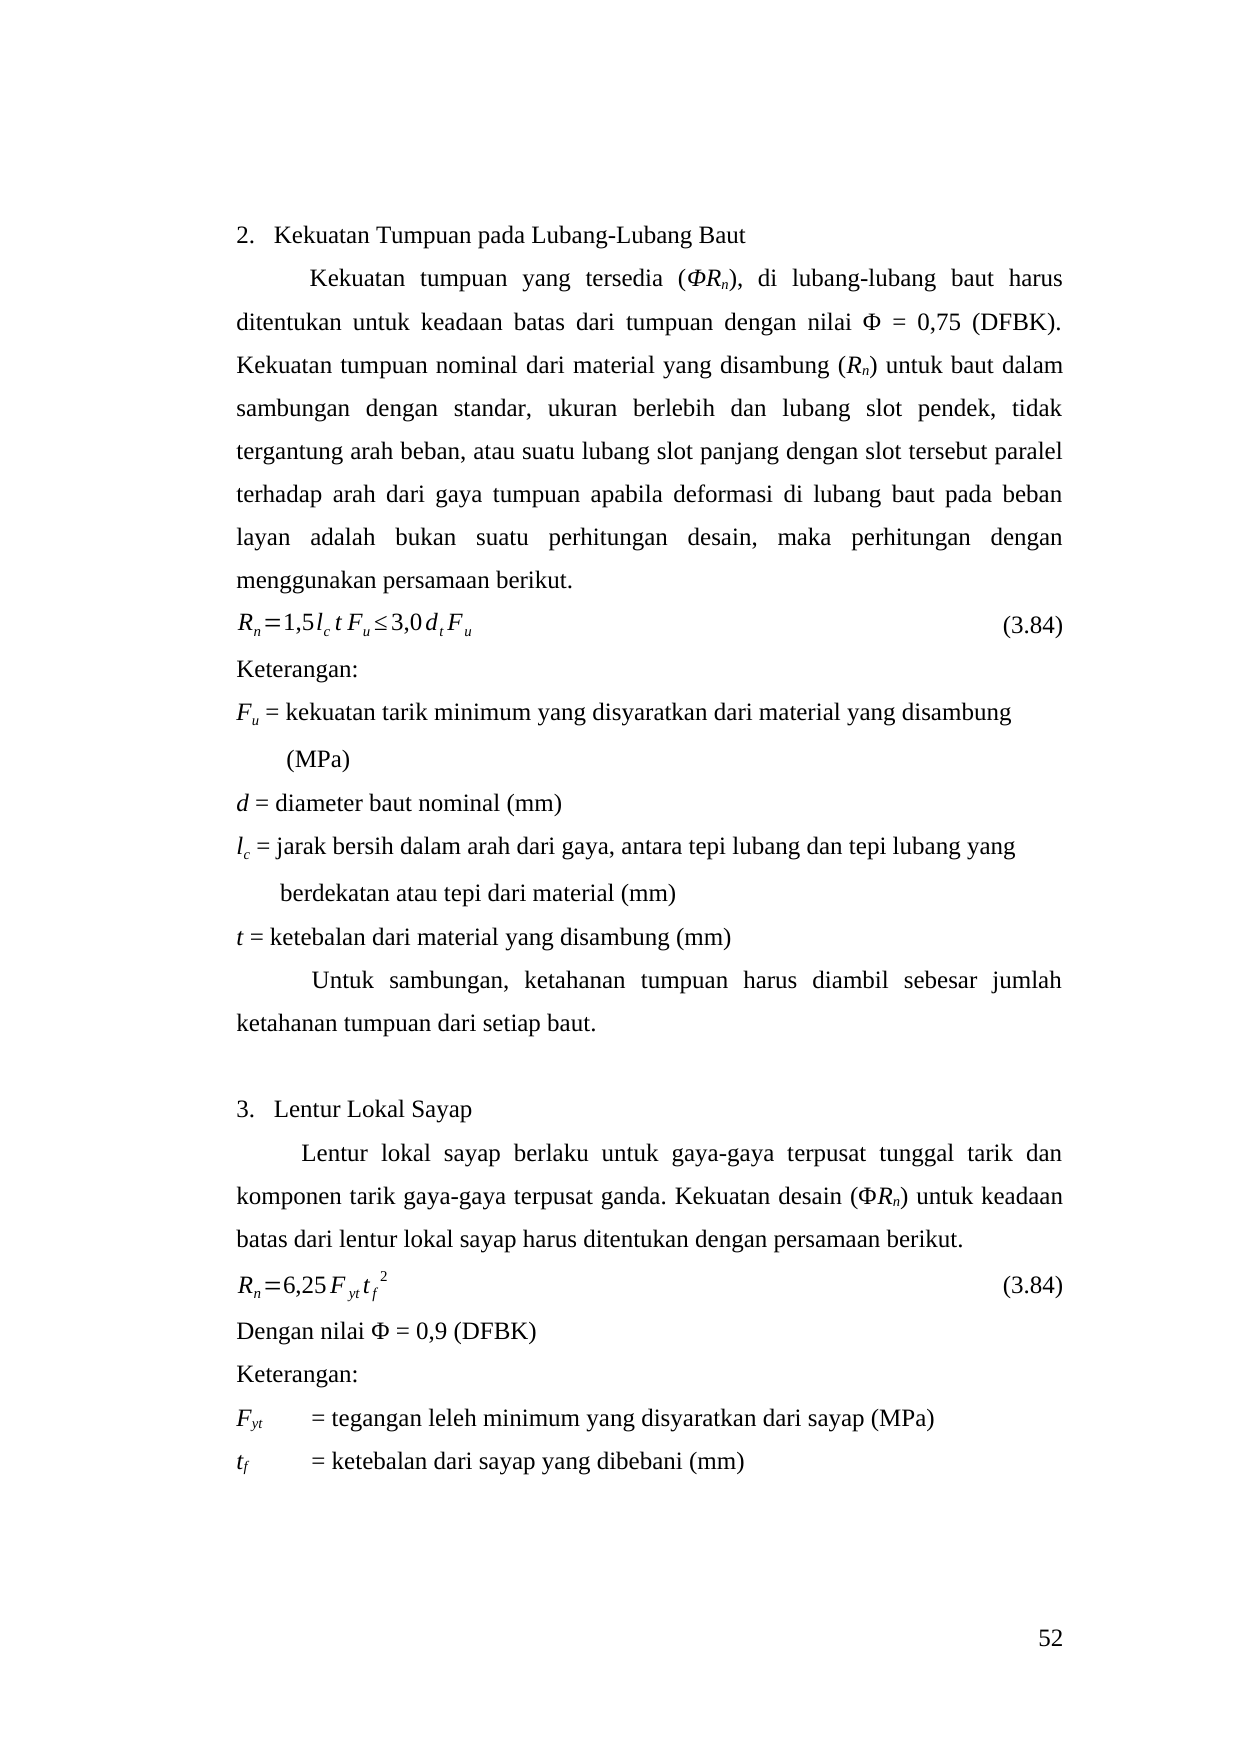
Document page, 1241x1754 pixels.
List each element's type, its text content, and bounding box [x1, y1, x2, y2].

text berdekatan atau tepi dari material (mm) [236, 878, 1063, 907]
text Lentur lokal sayap berlaku untuk gaya-gaya terpusat tunggal tarik dan komponen tarik gaya-gaya terpusat ganda. Kekuatan desain (ΦRn) untuk keadaan batas dari lentur lokal sayap harus ditentukan dengan persamaan berikut. [236, 1138, 1063, 1253]
text t = ketebalan dari material yang disambung (mm) [236, 922, 1063, 951]
text Fyt = tegangan leleh minimum yang disyaratkan dari sayap (MPa) [236, 1403, 1063, 1431]
text (3.84) [236, 1267, 1063, 1302]
text Kekuatan tumpuan yang tersedia (ΦRn), di lubang-lubang baut harus ditentukan untuk keadaan batas dari tumpuan dengan nilai Φ = 0,75 (DFBK). Kekuatan tumpuan nominal dari material yang disambung (Rn) untuk baut dalam sambungan dengan standar, ukuran berlebih dan lubang slot pendek, tidak tergantung arah beban, atau suatu lubang slot panjang dengan slot tersebut paralel terhadap arah dari gaya tumpuan apabila deformasi di lubang baut pada beban layan adalah bukan suatu perhitungan desain, maka perhitungan dengan menggunakan persamaan berikut. [236, 263, 1063, 594]
text Keterangan: [236, 654, 1063, 683]
text tf = ketebalan dari sayap yang dibebani (mm) [236, 1446, 1063, 1474]
text Fu = kekuatan tarik minimum yang disyaratkan dari material yang disambung [236, 697, 1063, 728]
text Keterangan: [236, 1359, 1063, 1388]
text (3.84) [236, 608, 1063, 640]
text (MPa) [236, 744, 1063, 773]
text d = diameter baut nominal (mm) [236, 788, 1063, 817]
text Dengan nilai Φ = 0,9 (DFBK) [236, 1316, 1063, 1345]
text Untuk sambungan, ketahanan tumpuan harus diambil sebesar jumlah ketahanan tumpuan dari setiap baut. [236, 965, 1063, 1037]
list Lentur Lokal Sayap [236, 1094, 1063, 1123]
text lc = jarak bersih dalam arah dari gaya, antara tepi lubang dan tepi lubang yang [236, 831, 1063, 862]
list Kekuatan Tumpuan pada Lubang-Lubang Baut [236, 220, 1063, 249]
